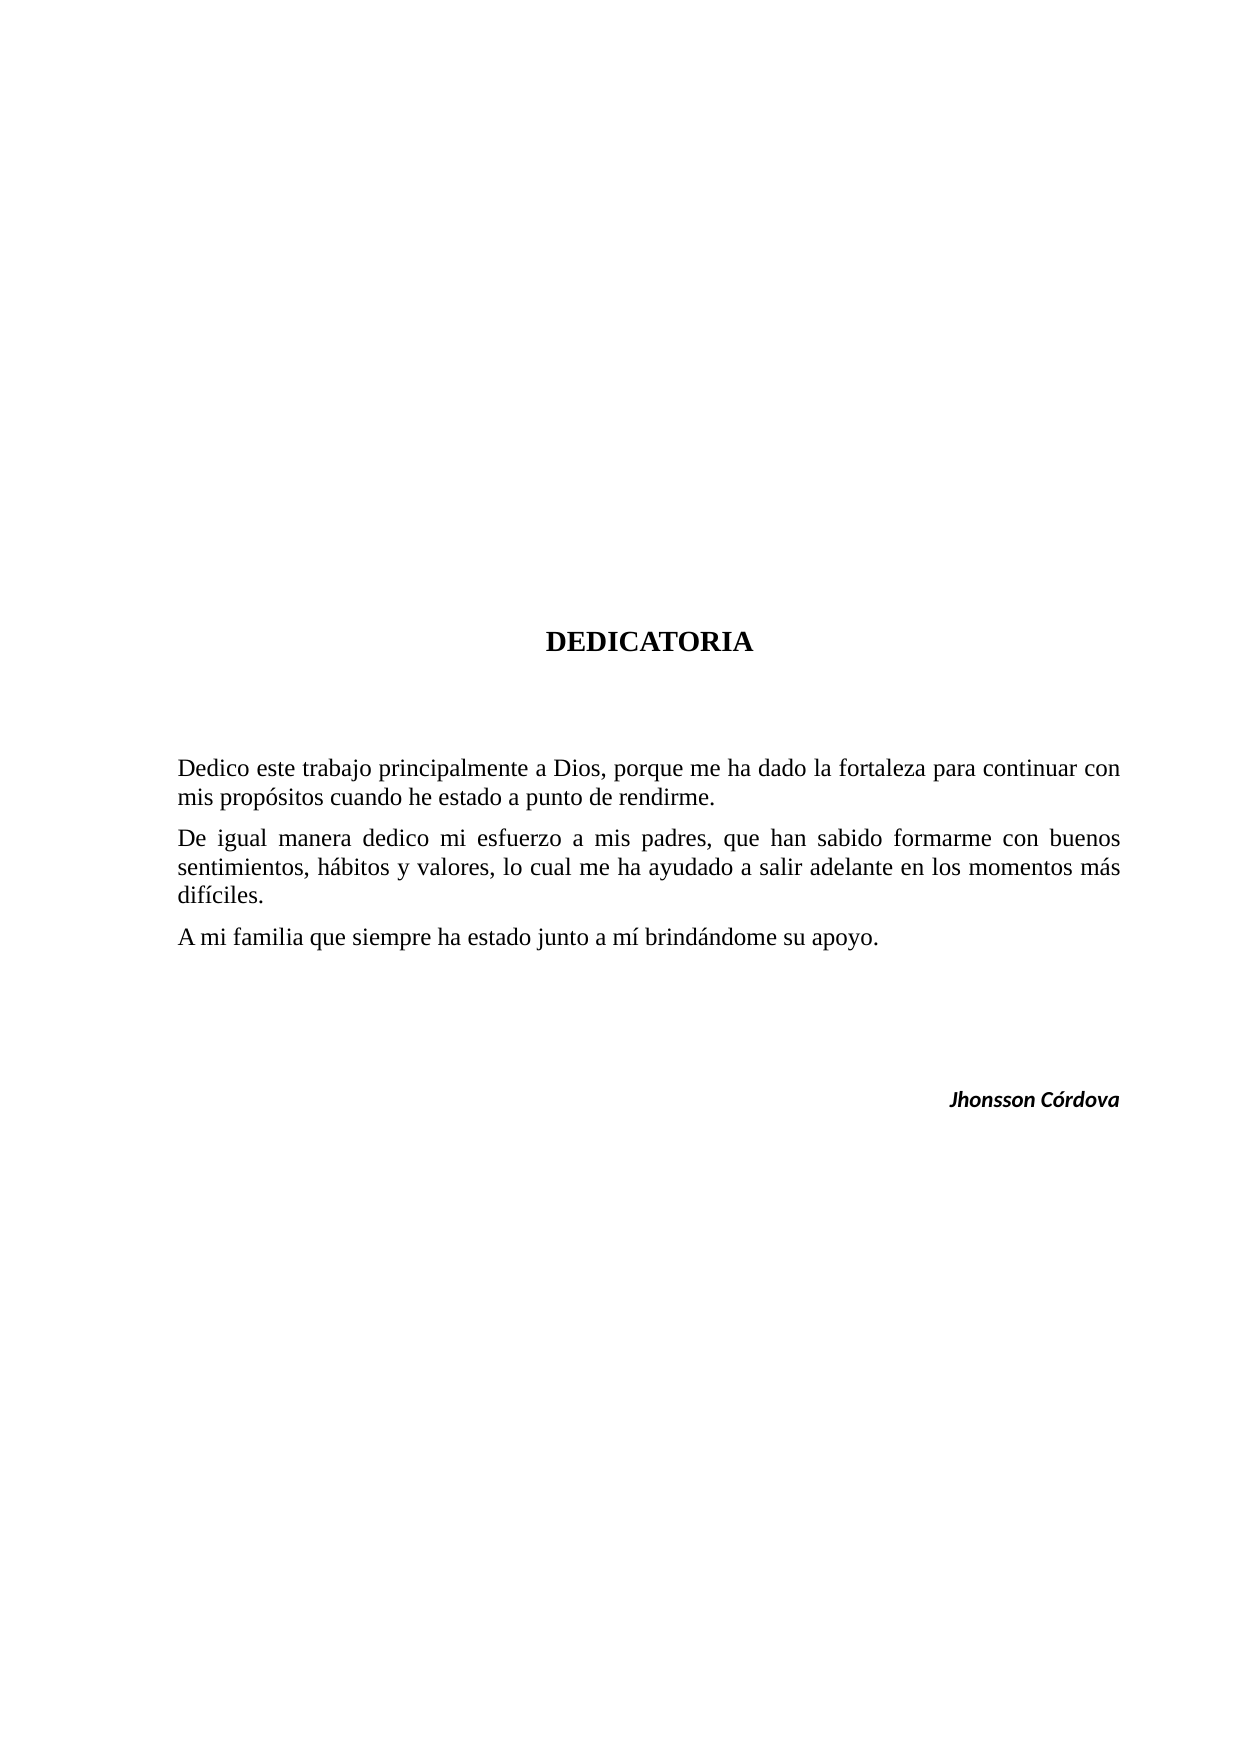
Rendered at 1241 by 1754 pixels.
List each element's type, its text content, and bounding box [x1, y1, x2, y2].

text DEDICATORIA [177, 624, 1122, 658]
text Dedico este trabajo principalmente a Dios, porque me ha dado la fortaleza para continuar con mis propósitos cuando he estado a punto de rendirme. [177, 753, 1122, 810]
text De igual manera dedico mi esfuerzo a mis padres, que han sabido formarme con buenos sentimientos, hábitos y valores, lo cual me ha ayudado a salir adelante en los momentos más difíciles. [177, 823, 1122, 909]
text A mi familia que siempre ha estado junto a mí brindándome su apoyo. [177, 922, 1122, 950]
text Jhonsson Córdova [177, 1085, 1122, 1113]
